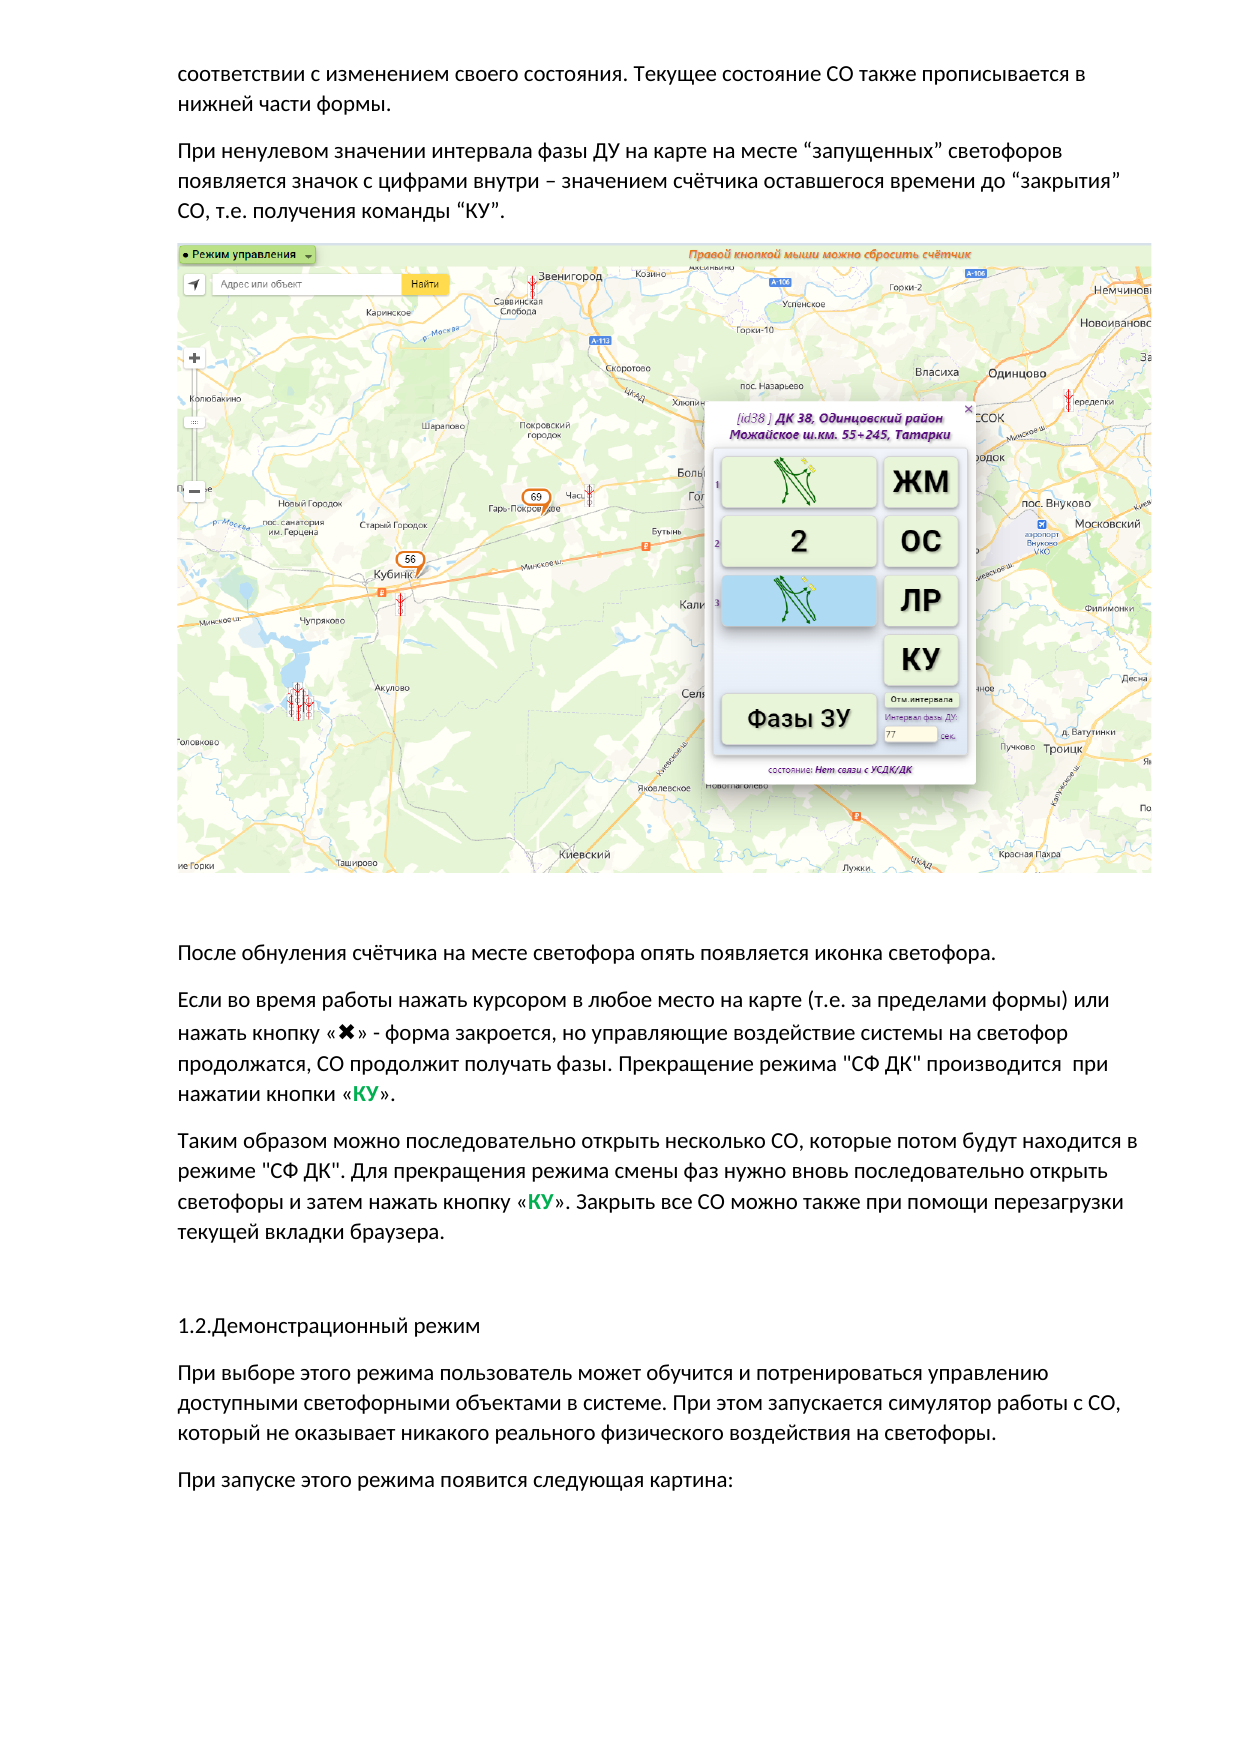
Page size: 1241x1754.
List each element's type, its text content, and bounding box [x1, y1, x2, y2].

text При ненулевом значении интервала фазы ДУ на карте на месте “запущенных” светофоров появляется значок с цифрами внутри – значением счётчика оставшегося времени до “закрытия” СО, т.е. получения команды “КУ”. [177, 136, 1152, 224]
text 1.2.Демонстрационный режим [177, 1311, 1152, 1339]
text При запуске этого режима появится следующая картина: [177, 1465, 1152, 1493]
text Таким образом можно последовательно открыть несколько СО, которые потом будут находится в режиме "СФ ДК". Для прекращения режима смены фаз нужно вновь последовательно открыть светофоры и затем нажать кнопку «КУ». Закрыть все СО можно также при помощи перезагрузки текущей вкладки браузера. [177, 1126, 1152, 1245]
picture [177, 243, 1152, 873]
text При выборе этого режима пользователь может обучится и потренироваться управлению доступными светофорными объектами в системе. При этом запускается симулятор работы с СО, который не оказывает никакого реального физического воздействия на светофоры. [177, 1358, 1152, 1446]
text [177, 59, 1152, 117]
text Если во время работы нажать курсором в любое место на карте (т.е. за пределами формы) или нажать кнопку «✖» - форма закроется, но управляющие воздействие системы на светофор продолжатся, СО продолжит получать фазы. Прекращение режима "СФ ДК" производится при нажатии кнопки «КУ». [177, 985, 1152, 1107]
text После обнуления счётчика на месте светофора опять появляется иконка светофора. [177, 938, 1152, 966]
